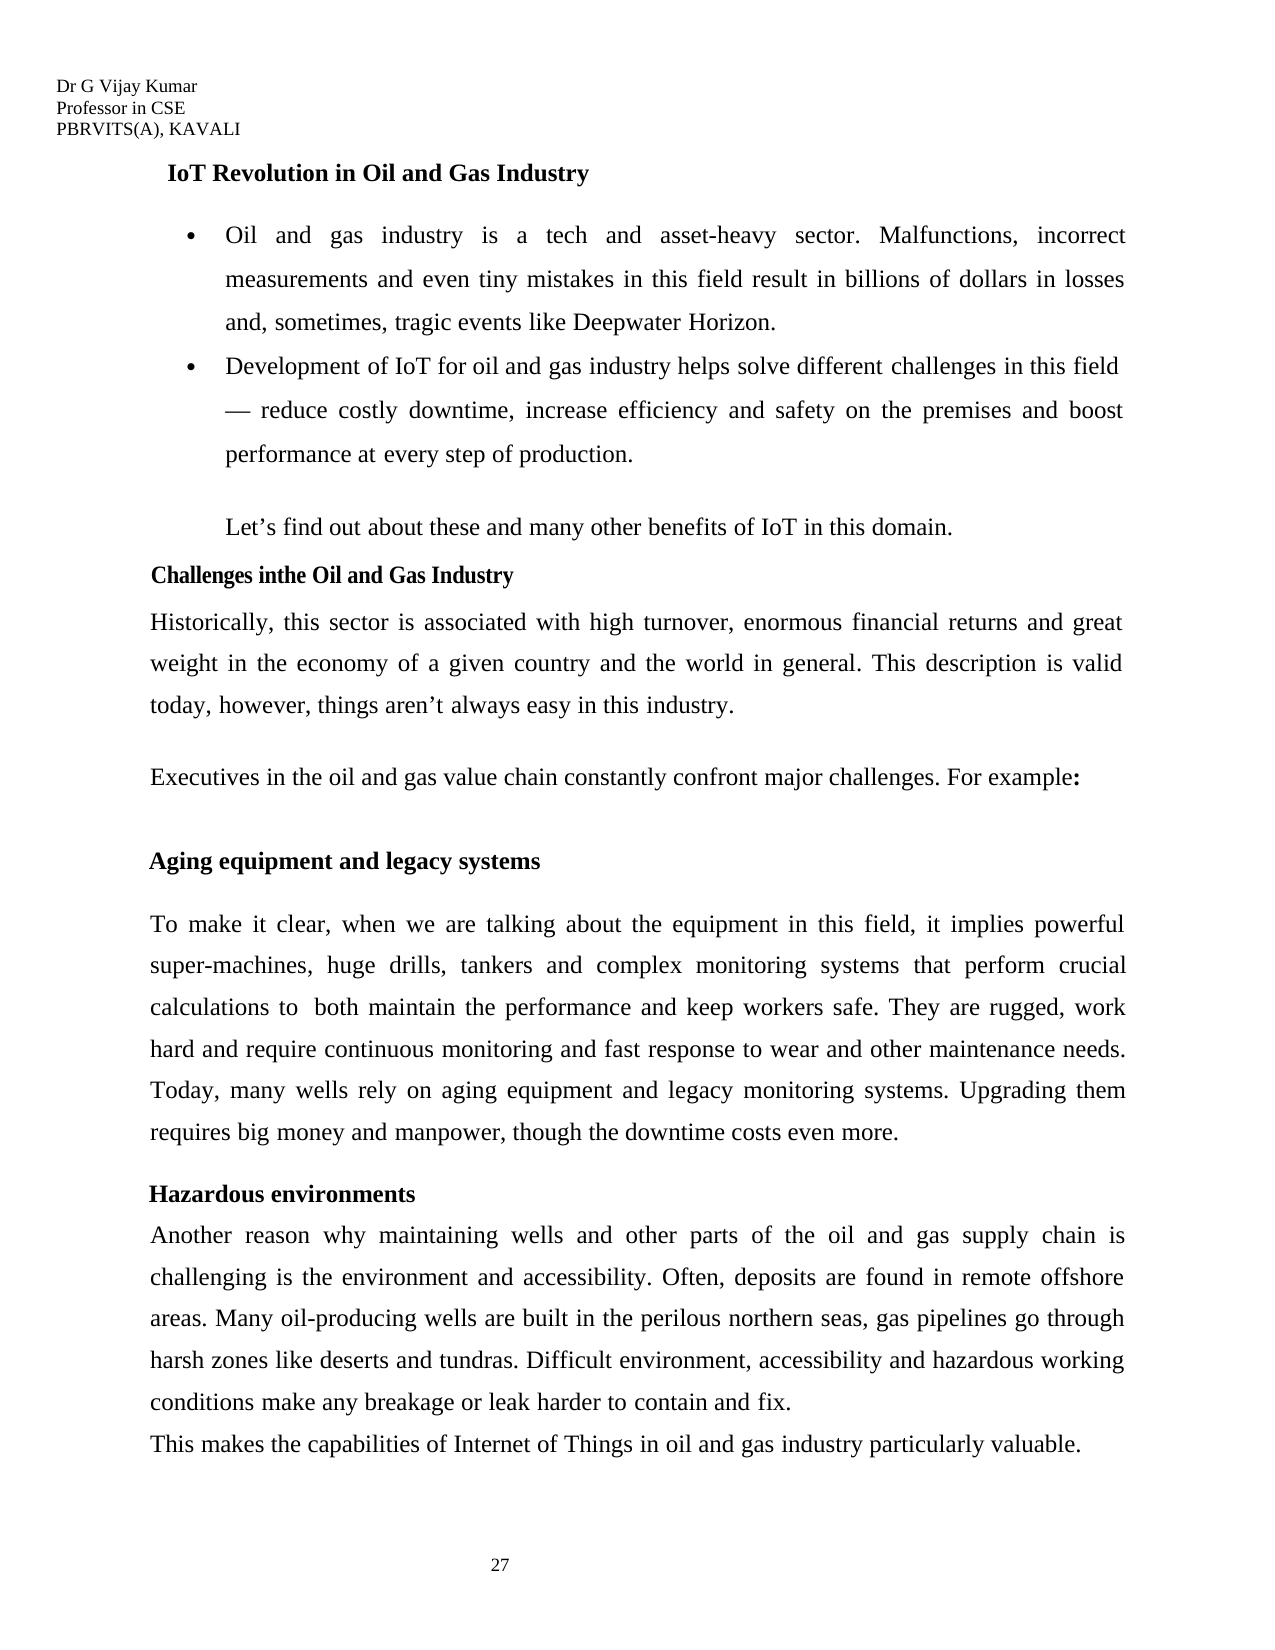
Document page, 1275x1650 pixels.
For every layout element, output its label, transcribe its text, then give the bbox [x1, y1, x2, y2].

text This makes the capabilities of Internet of Things in oil and gas industry particularly valuable. [150, 1429, 1271, 1457]
subtitle IoT Revolution in Oil and Gas Industry [167, 158, 1271, 186]
text Historically, this sector is associated with high turnover, enormous financial returns and great weight in the economy of a given country and the world in general. This description is valid today, however, things aren’t always easy in this industry. [150, 607, 1124, 719]
text Let’s find out about these and many other benefits of IoT in this domain. [225, 512, 1271, 540]
list Development of IoT for oil and gas industry helps solve different challenges in this field [187, 351, 1271, 380]
subtitle Hazardous environments [148, 1179, 1271, 1208]
subtitle Aging equipment and legacy systems [148, 846, 1271, 874]
text To make it clear, when we are talking about the equipment in this field, it implies powerful super-machines, huge drills, tankers and complex monitoring systems that perform crucial calculations to both maintain the performance and keep workers safe. They are rugged, work hard and require continuous monitoring and fast response to wear and other maintenance needs. Today, many wells rely on aging equipment and legacy monitoring systems. Upgrading them requires big money and manpower, though the downtime costs even more. [150, 909, 1127, 1146]
subtitle Challenges inthe Oil and Gas Industry [151, 561, 1271, 589]
text — reduce costly downtime, increase efficiency and safety on the premises and boost performance at every step of production. [225, 395, 1124, 468]
text Executives in the oil and gas value chain constantly confront major challenges. For example: [150, 762, 1271, 790]
list Oil and gas industry is a tech and asset-heavy sector. Malfunctions, incorrect measurements and even tiny mistakes in this field result in billions of dollars in losses and, sometimes, tragic events like Deepwater Horizon. [187, 221, 1126, 336]
text Another reason why maintaining wells and other parts of the oil and gas supply chain is challenging is the environment and accessibility. Often, deposits are found in remote offshore areas. Many oil-producing wells are built in the perilous northern seas, gas pipelines go through harsh zones like deserts and tundras. Difficult environment, accessibility and hazardous working conditions make any breakage or leak harder to contain and fix. [150, 1220, 1125, 1416]
